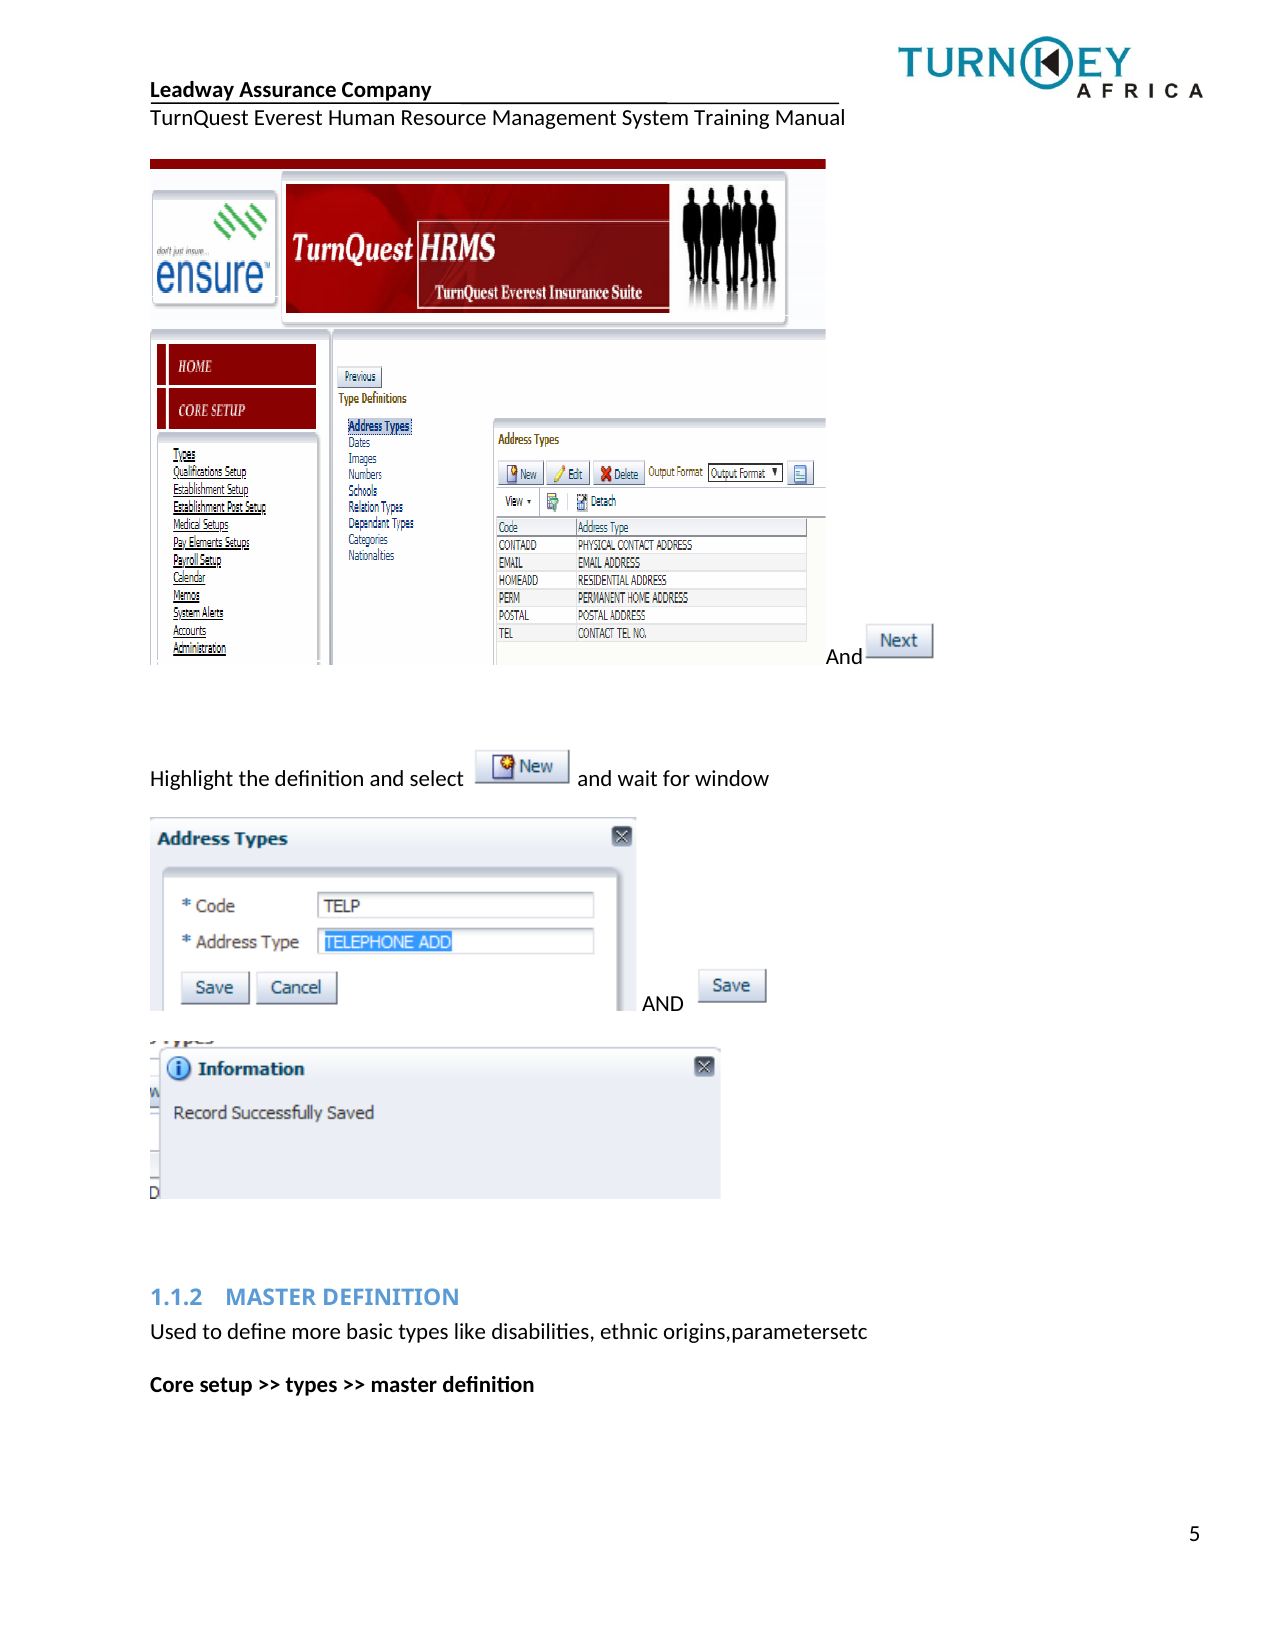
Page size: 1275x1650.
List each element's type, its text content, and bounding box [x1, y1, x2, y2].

text Core setup >> types >> master definition [150, 1370, 1200, 1398]
text Used to define more basic types like disabilities, ethnic origins,parametersetc [150, 1317, 1200, 1345]
picture [150, 817, 637, 1011]
picture [863, 616, 940, 665]
picture [150, 159, 826, 665]
picture [689, 963, 770, 1011]
picture [469, 748, 573, 787]
subtitle 1.1.2 MASTER DEFINITION [150, 1281, 1200, 1312]
text Highlight the definition and select and wait for window [150, 748, 1200, 792]
picture [898, 36, 1203, 98]
picture [150, 1041, 721, 1199]
